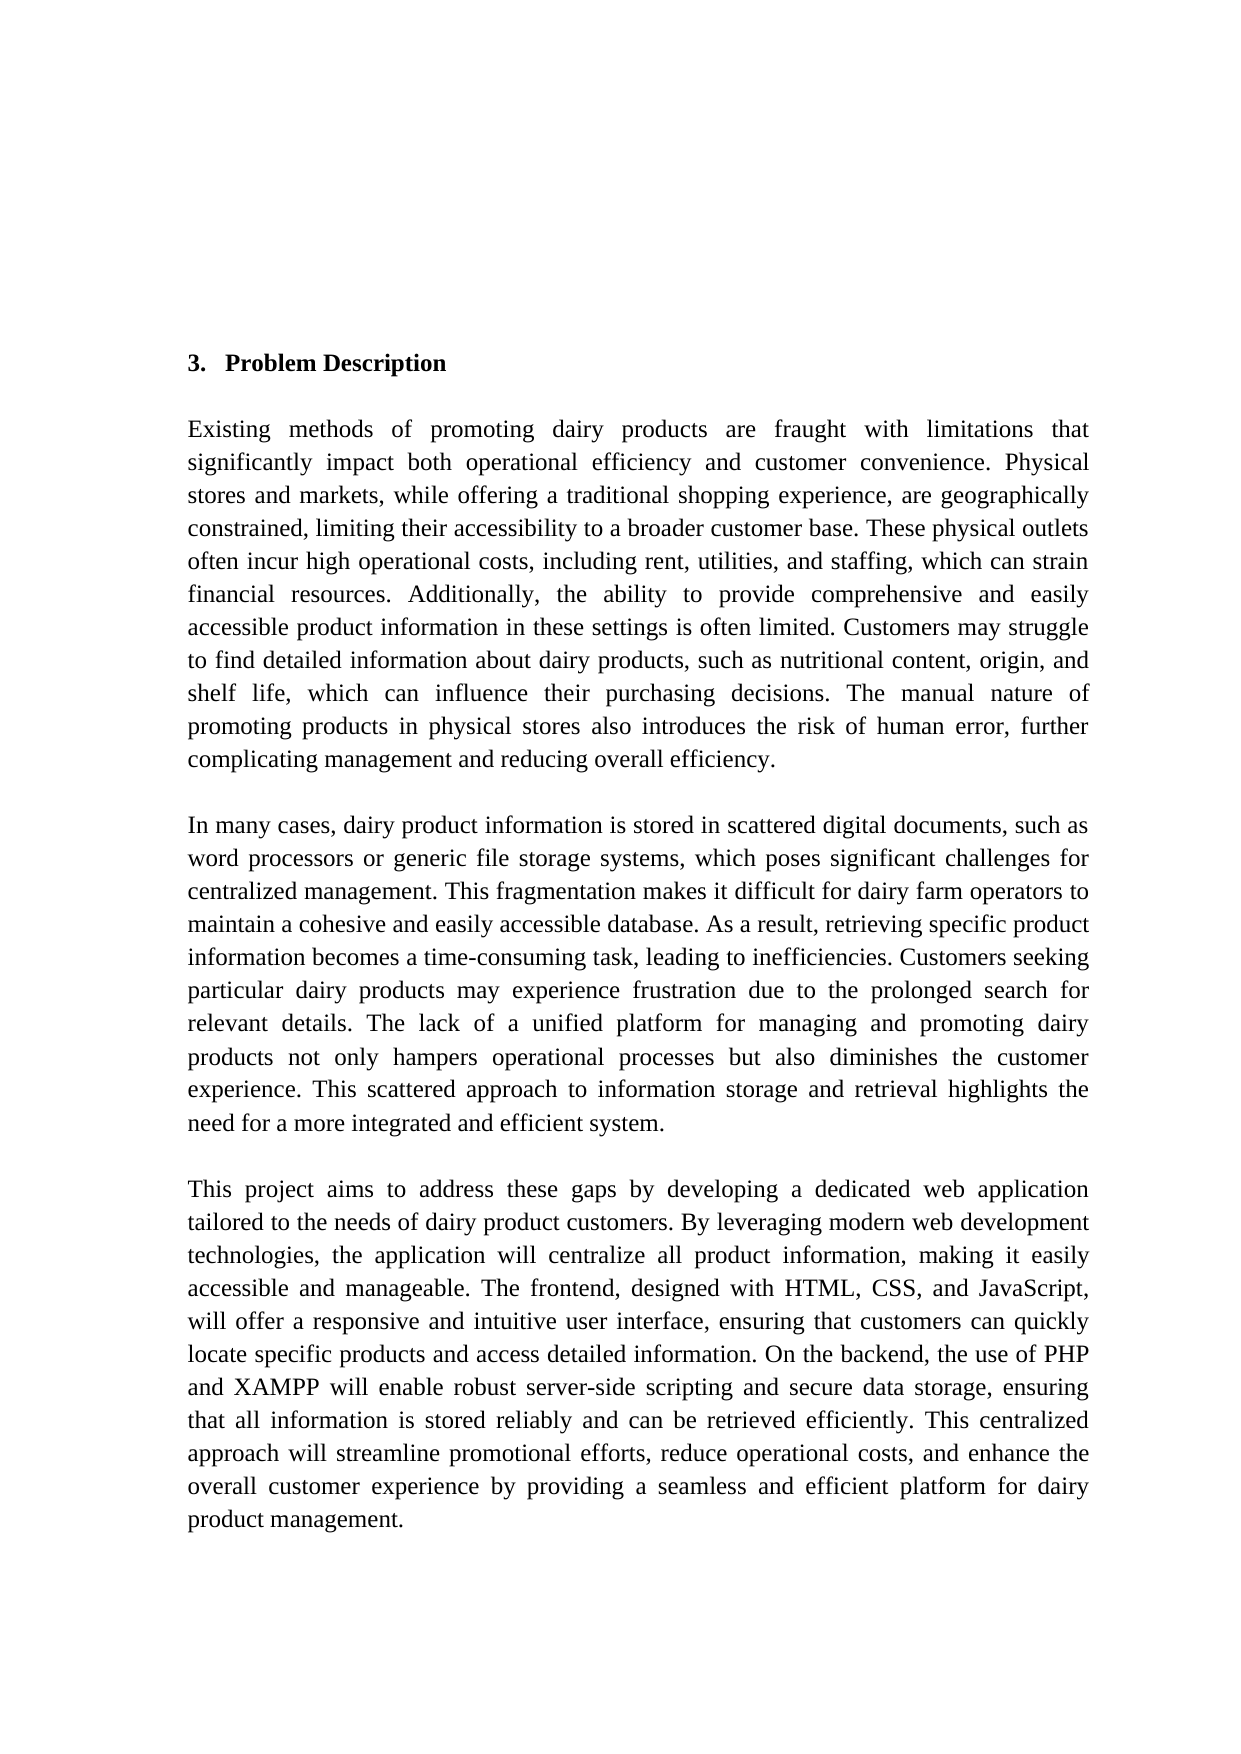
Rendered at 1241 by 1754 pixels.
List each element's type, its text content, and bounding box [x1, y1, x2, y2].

list Problem Description [187, 348, 1090, 377]
text This project aims to address these gaps by developing a dedicated web application tailored to the needs of dairy product customers. By leveraging modern web development technologies, the application will centralize all product information, making it easily accessible and manageable. The frontend, designed with HTML, CSS, and JavaScript, will offer a responsive and intuitive user interface, ensuring that customers can quickly locate specific products and access detailed information. On the backend, the use of PHP and XAMPP will enable robust server-side scripting and secure data storage, ensuring that all information is stored reliably and can be retrieved efficiently. This centralized approach will streamline promotional efforts, reduce operational costs, and enhance the overall customer experience by providing a seamless and efficient platform for dairy product management. [187, 1174, 1090, 1533]
text In many cases, dairy product information is stored in scattered digital documents, such as word processors or generic file storage systems, which poses significant challenges for centralized management. This fragmentation makes it difficult for dairy farm operators to maintain a cohesive and easily accessible database. As a result, retrieving specific product information becomes a time-consuming task, leading to inefficiencies. Customers seeking particular dairy products may experience frustration due to the prolonged search for relevant details. The lack of a unified platform for managing and promoting dairy products not only hampers operational processes but also diminishes the customer experience. This scattered approach to information storage and retrieval highlights the need for a more integrated and efficient system. [187, 810, 1090, 1136]
text Existing methods of promoting dairy products are fraught with limitations that significantly impact both operational efficiency and customer convenience. Physical stores and markets, while offering a traditional shopping experience, are geographically constrained, limiting their accessibility to a broader customer base. These physical outlets often incur high operational costs, including rent, utilities, and staffing, which can strain financial resources. Additionally, the ability to provide comprehensive and easily accessible product information in these settings is often limited. Customers may struggle to find detailed information about dairy products, such as nutritional content, origin, and shelf life, which can influence their purchasing decisions. The manual nature of promoting products in physical stores also introduces the risk of human error, further complicating management and reducing overall efficiency. [187, 414, 1090, 773]
